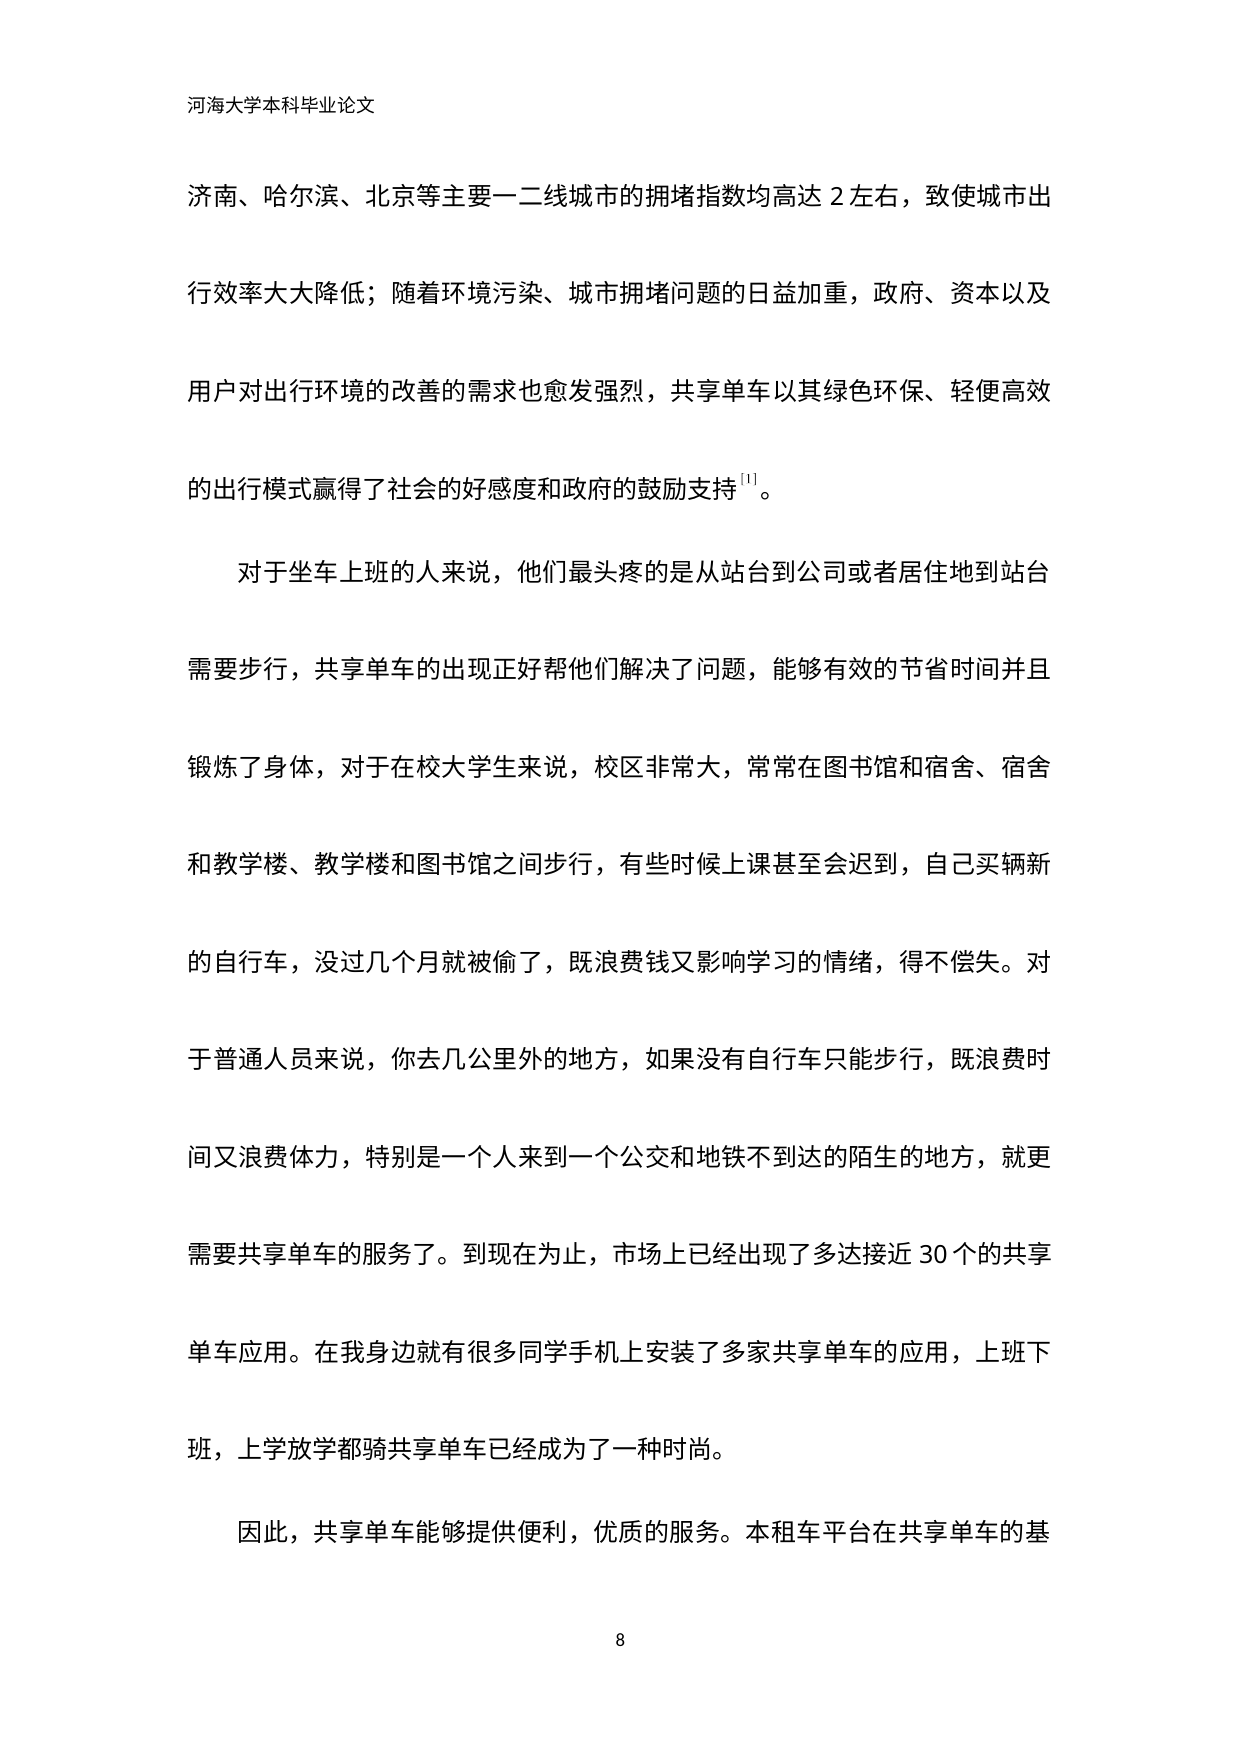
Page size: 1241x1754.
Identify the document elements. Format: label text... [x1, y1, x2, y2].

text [187, 162, 1053, 519]
text 对于坐车上班的人来说，他们最头疼的是从站台到公司或者居住地到站台需要步行，共享单车的出现正好帮他们解决了问题，能够有效的节省时间并且锻炼了身体，对于在校大学生来说，校区非常大，常常在图书馆和宿舍、宿舍和教学楼、教学楼和图书馆之间步行，有些时候上课甚至会迟到，自己买辆新的自行车，没过几个月就被偷了，既浪费钱又影响学习的情绪，得不偿失。对于普通人员来说，你去几公里外的地方，如果没有自行车只能步行，既浪费时间又浪费体力，特别是一个人来到一个公交和地铁不到达的陌生的地方，就更需要共享单车的服务了。到现在为止，市场上已经出现了多达接近30个的共享单车应用。在我身边就有很多同学手机上安装了多家共享单车的应用，上班下班，上学放学都骑共享单车已经成为了一种时尚。 [187, 538, 1053, 1480]
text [187, 1498, 1053, 1563]
